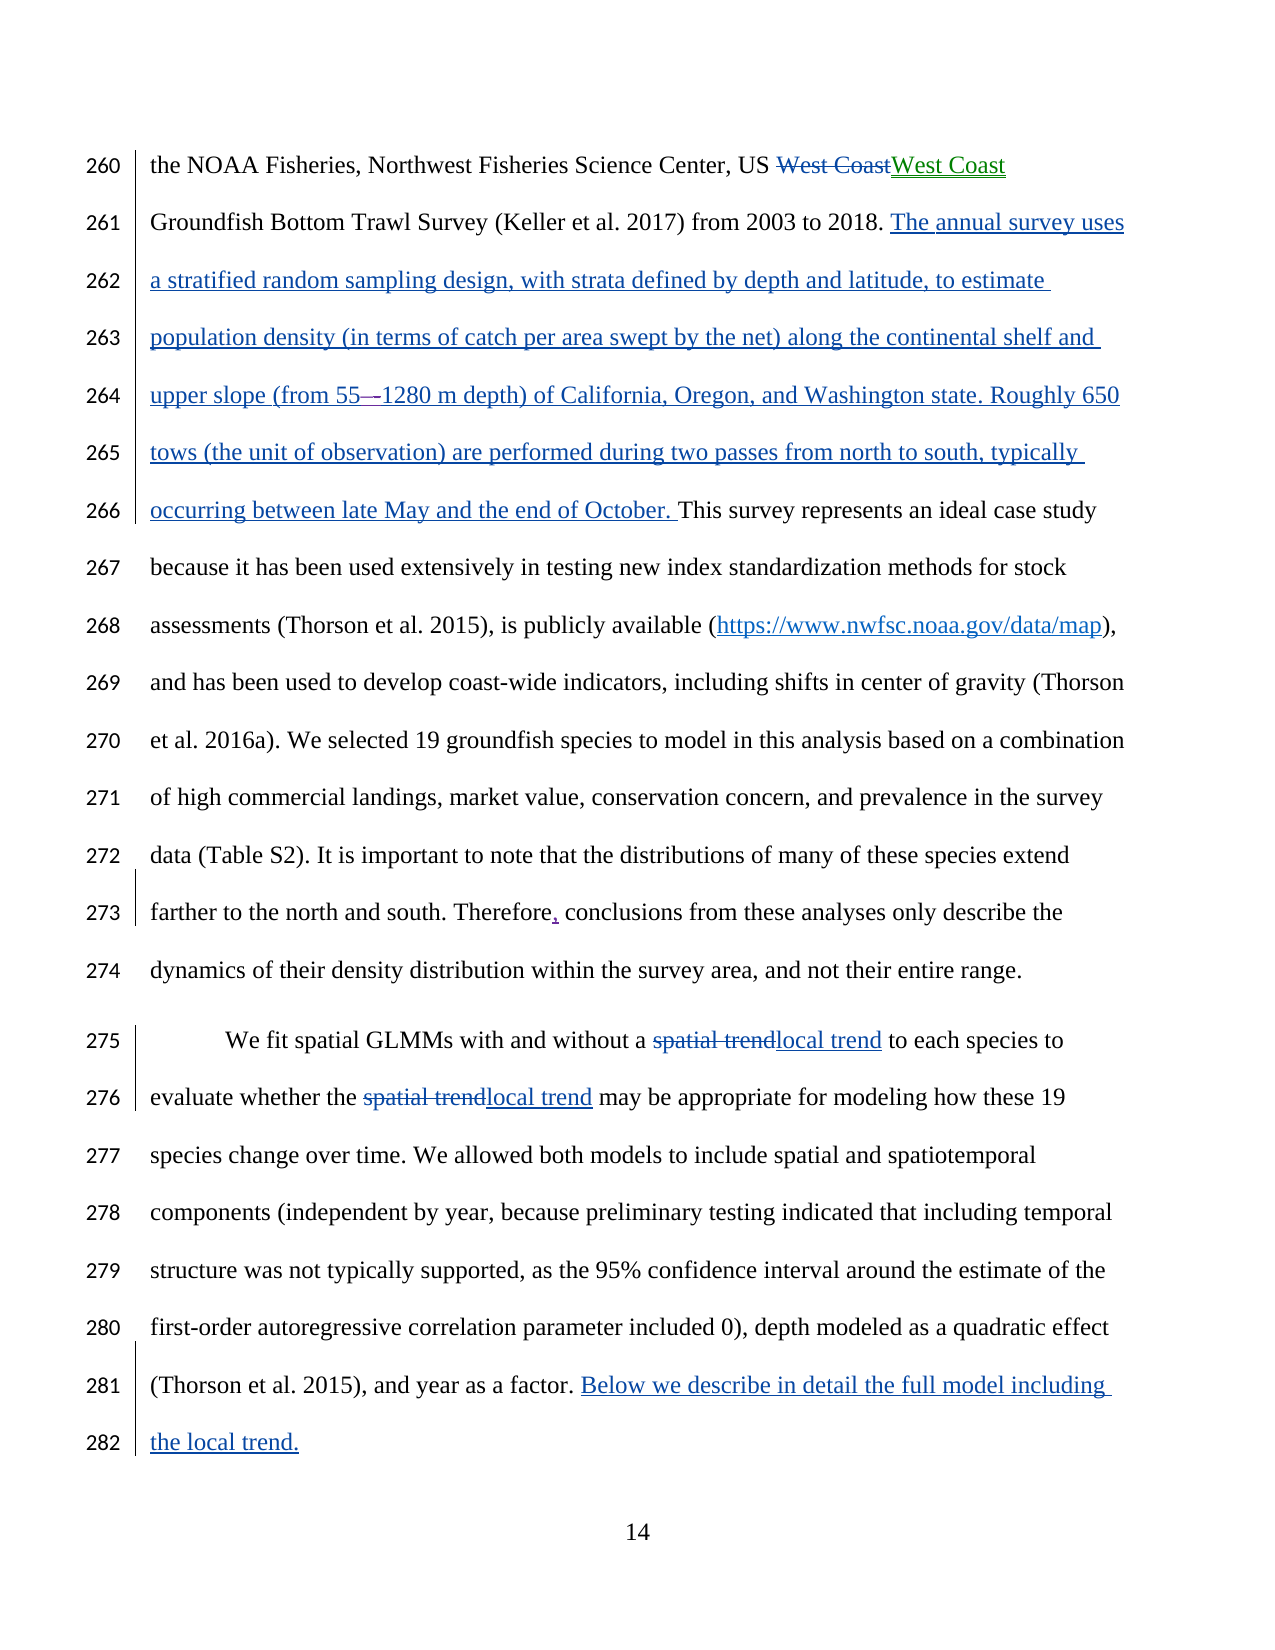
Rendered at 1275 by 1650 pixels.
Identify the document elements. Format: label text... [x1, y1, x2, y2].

text We fit spatial GLMMs with and without a to each species to evaluate whether the may be appropriate for modeling how these 19 species change over time. We allowed both models to include spatial and spatiotemporal components (independent by year, because preliminary testing indicated that including temporal structure was not typically supported, as the 95% confidence interval around the estimate of the first-order autoregressive correlation parameter included 0), depth modeled as a quadratic effect (Thorson et al. 2015), and year as a factor. [150, 1025, 1125, 1456]
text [150, 150, 1125, 984]
